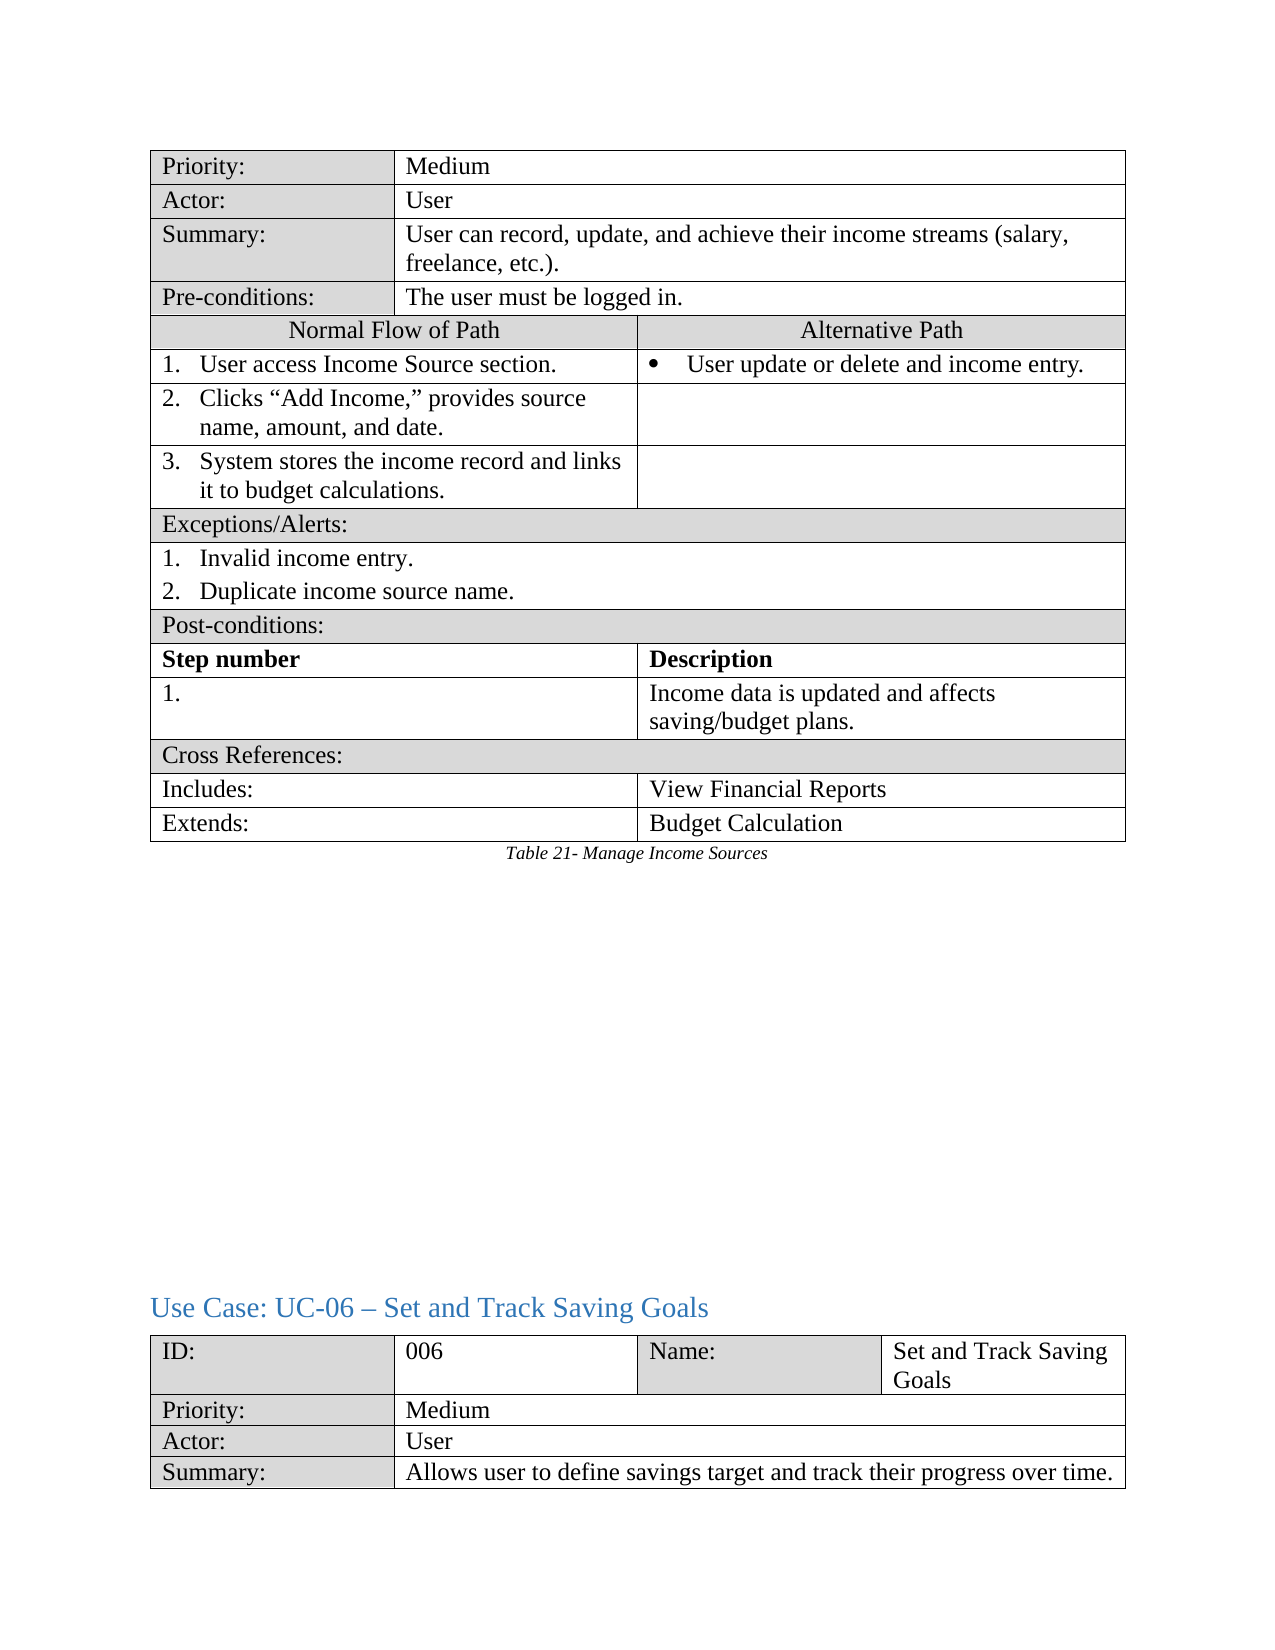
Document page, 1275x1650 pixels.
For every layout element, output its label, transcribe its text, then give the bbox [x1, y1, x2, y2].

table_cell User can record, update, and achieve their income streams (salary, freelance, etc.). [395, 219, 1125, 281]
table_cell User access Income Source section. [151, 350, 637, 382]
table_cell Normal Flow of Path [151, 316, 637, 348]
table_cell Invalid income entry. Duplicate income source name. [151, 543, 1125, 609]
table_cell 1. [151, 678, 637, 739]
table_cell View Financial Reports [638, 774, 1125, 807]
table_header Name: [638, 1336, 881, 1394]
table_cell Priority: [151, 1395, 394, 1425]
table_cell Clicks “Add Income,” provides source name, amount, and date. [151, 384, 637, 445]
table_cell Alternative Path [638, 316, 1125, 348]
table_cell System stores the income record and links it to budget calculations. [151, 446, 637, 508]
table_cell Step number [151, 644, 637, 677]
table_cell Post-conditions: [151, 610, 1125, 643]
table_cell Medium [395, 1395, 1125, 1425]
table_cell [638, 384, 1125, 445]
table_cell Budget Calculation [638, 808, 1125, 841]
table_cell User [395, 185, 1125, 218]
table_cell Cross References: [151, 740, 1125, 773]
table_cell Allows user to define savings target and track their progress over time. [395, 1457, 1125, 1487]
table_cell Medium [395, 151, 1125, 184]
table_cell Description [638, 644, 1125, 677]
table_cell Priority: [151, 151, 394, 184]
table_cell Actor: [151, 1426, 394, 1456]
table_cell Pre-conditions: [151, 282, 394, 314]
text Table 21- Manage Income Sources [150, 842, 1125, 864]
table_cell Exceptions/Alerts: [151, 509, 1125, 542]
table_cell Extends: [151, 808, 637, 841]
table_header 006 [395, 1336, 637, 1394]
table_cell Summary: [151, 1457, 394, 1487]
table_cell The user must be logged in. [395, 282, 1125, 314]
subtitle Use Case: UC-06 – Set and Track Saving Goals [150, 1291, 1125, 1324]
table_cell Includes: [151, 774, 637, 807]
table_cell Actor: [151, 185, 394, 218]
table_cell Income data is updated and affects saving/budget plans. [638, 678, 1125, 739]
table_cell [638, 446, 1125, 508]
table_header ID: [151, 1336, 394, 1394]
table_cell User [395, 1426, 1125, 1456]
table_header Set and Track Saving Goals [882, 1336, 1125, 1394]
table_cell User update or delete and income entry. [638, 350, 1125, 382]
table_cell Summary: [151, 219, 394, 281]
